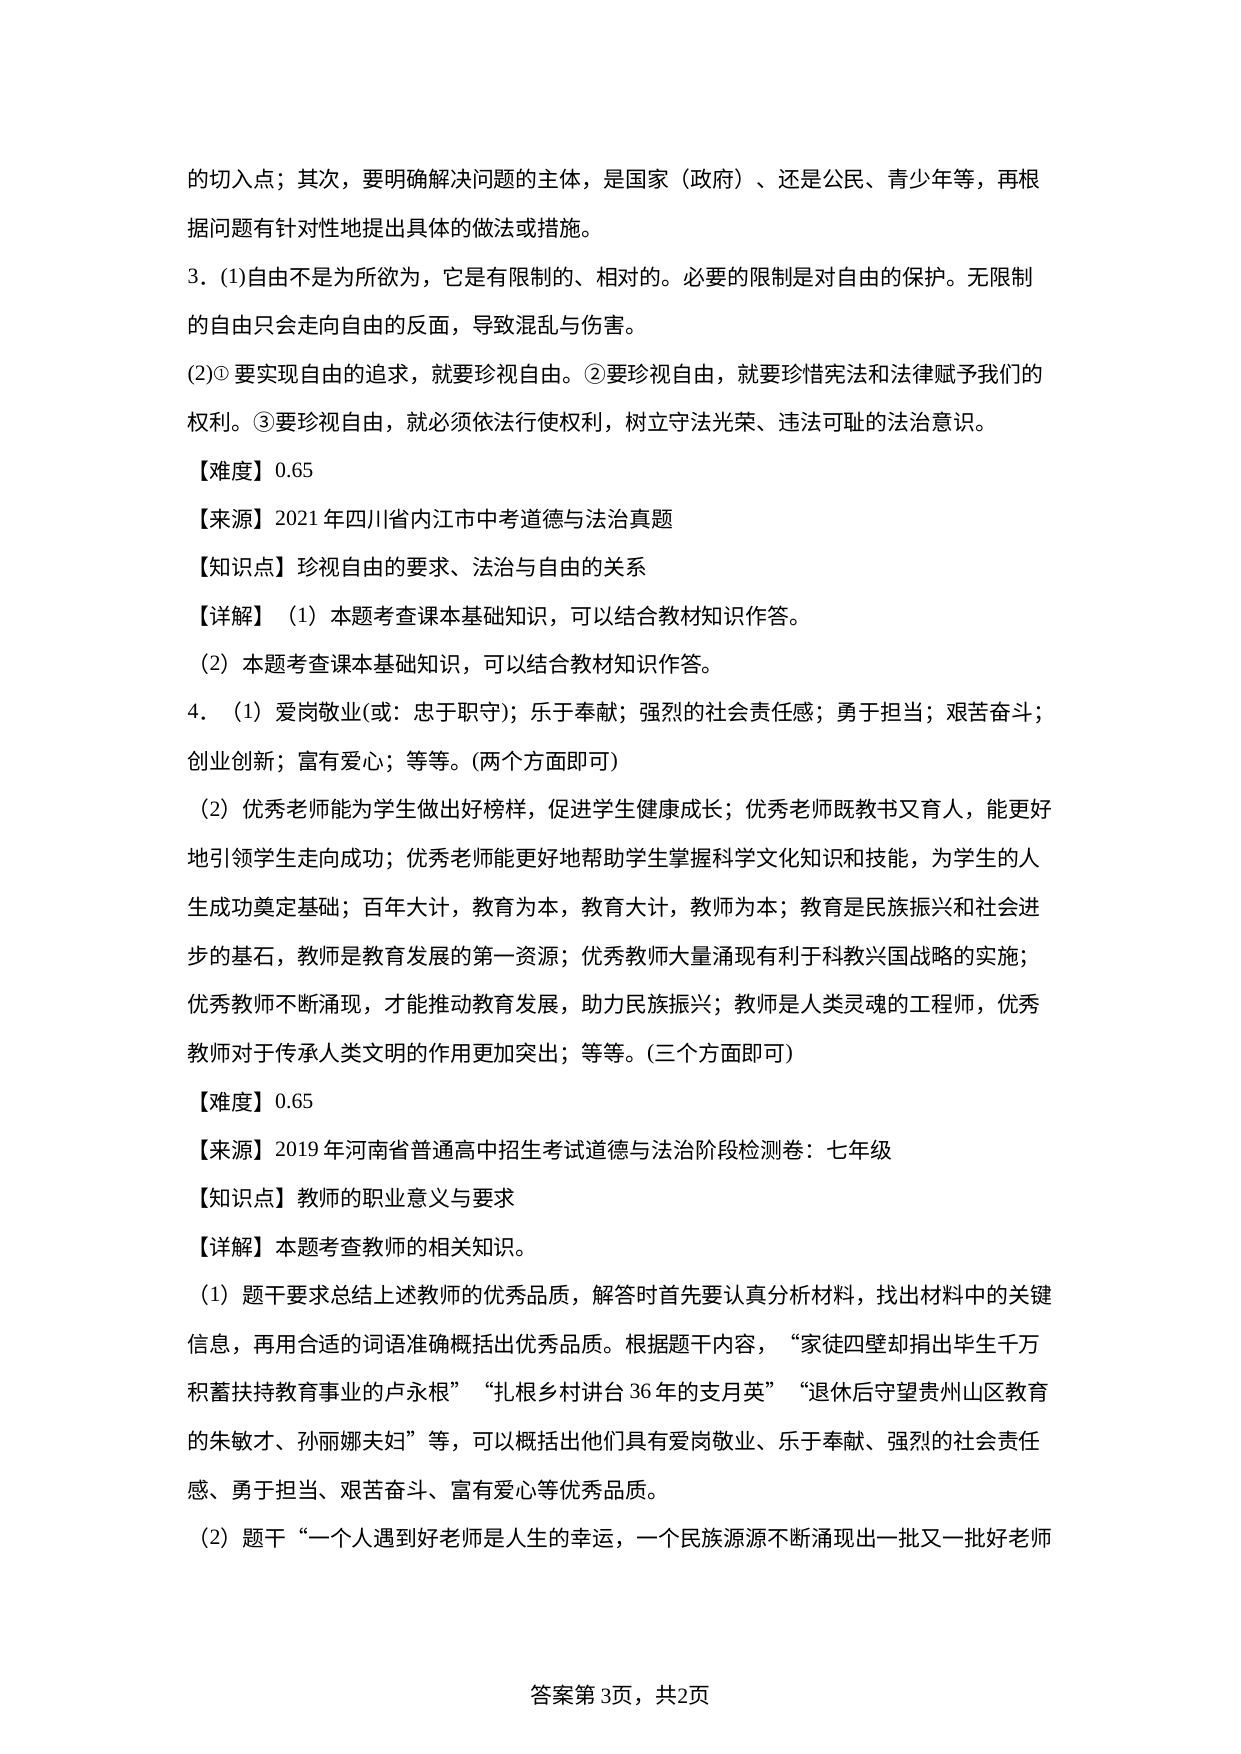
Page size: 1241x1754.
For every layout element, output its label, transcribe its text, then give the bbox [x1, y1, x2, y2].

text 【难度】0.65 [187, 453, 1053, 486]
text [187, 1521, 1053, 1553]
text 【来源】2021年四川省内江市中考道德与法治真题 [187, 502, 1053, 534]
text 4．（1）爱岗敬业(或：忠于职守)；乐于奉献；强烈的社会责任感；勇于担当；艰苦奋斗；创业创新；富有爱心；等等。(两个方面即可) [187, 695, 1053, 776]
text 【来源】2019年河南省普通高中招生考试道德与法治阶段检测卷：七年级 [187, 1132, 1053, 1165]
text 【详解】（1）本题考查课本基础知识，可以结合教材知识作答。 [187, 598, 1053, 631]
text （1）题干要求总结上述教师的优秀品质，解答时首先要认真分析材料，找出材料中的关键信息，再用合适的词语准确概括出优秀品质。根据题干内容，“家徒四壁却捐出毕生千万积蓄扶持教育事业的卢永根”“扎根乡村讲台36年的支月英”“退休后守望贵州山区教育的朱敏才、孙丽娜夫妇”等，可以概括出他们具有爱岗敬业、乐于奉献、强烈的社会责任感、勇于担当、艰苦奋斗、富有爱心等优秀品质。 [187, 1277, 1053, 1505]
text （2）优秀老师能为学生做出好榜样，促进学生健康成长；优秀老师既教书又育人，能更好地引领学生走向成功；优秀老师能更好地帮助学生掌握科学文化知识和技能，为学生的人生成功奠定基础；百年大计，教育为本，教育大计，教师为本；教育是民族振兴和社会进步的基石，教师是教育发展的第一资源；优秀教师大量涌现有利于科教兴国战略的实施；优秀教师不断涌现，才能推动教育发展，助力民族振兴；教师是人类灵魂的工程师，优秀教师对于传承人类文明的作用更加突出；等等。(三个方面即可) [187, 792, 1053, 1068]
text 【详解】本题考查教师的相关知识。 [187, 1229, 1053, 1262]
text 【知识点】教师的职业意义与要求 [187, 1181, 1053, 1213]
text （2）本题考查课本基础知识，可以结合教材知识作答。 [187, 647, 1053, 679]
text (2)①要实现自由的追求，就要珍视自由。②要珍视自由，就要珍惜宪法和法律赋予我们的权利。③要珍视自由，就必须依法行使权利，树立守法光荣、违法可耻的法治意识。 [187, 356, 1053, 437]
text 3．(1)自由不是为所欲为，它是有限制的、相对的。必要的限制是对自由的保护。无限制的自由只会走向自由的反面，导致混乱与伤害。 [187, 259, 1053, 340]
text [187, 162, 1053, 243]
text 【知识点】珍视自由的要求、法治与自由的关系 [187, 550, 1053, 582]
text 【难度】0.65 [187, 1084, 1053, 1117]
